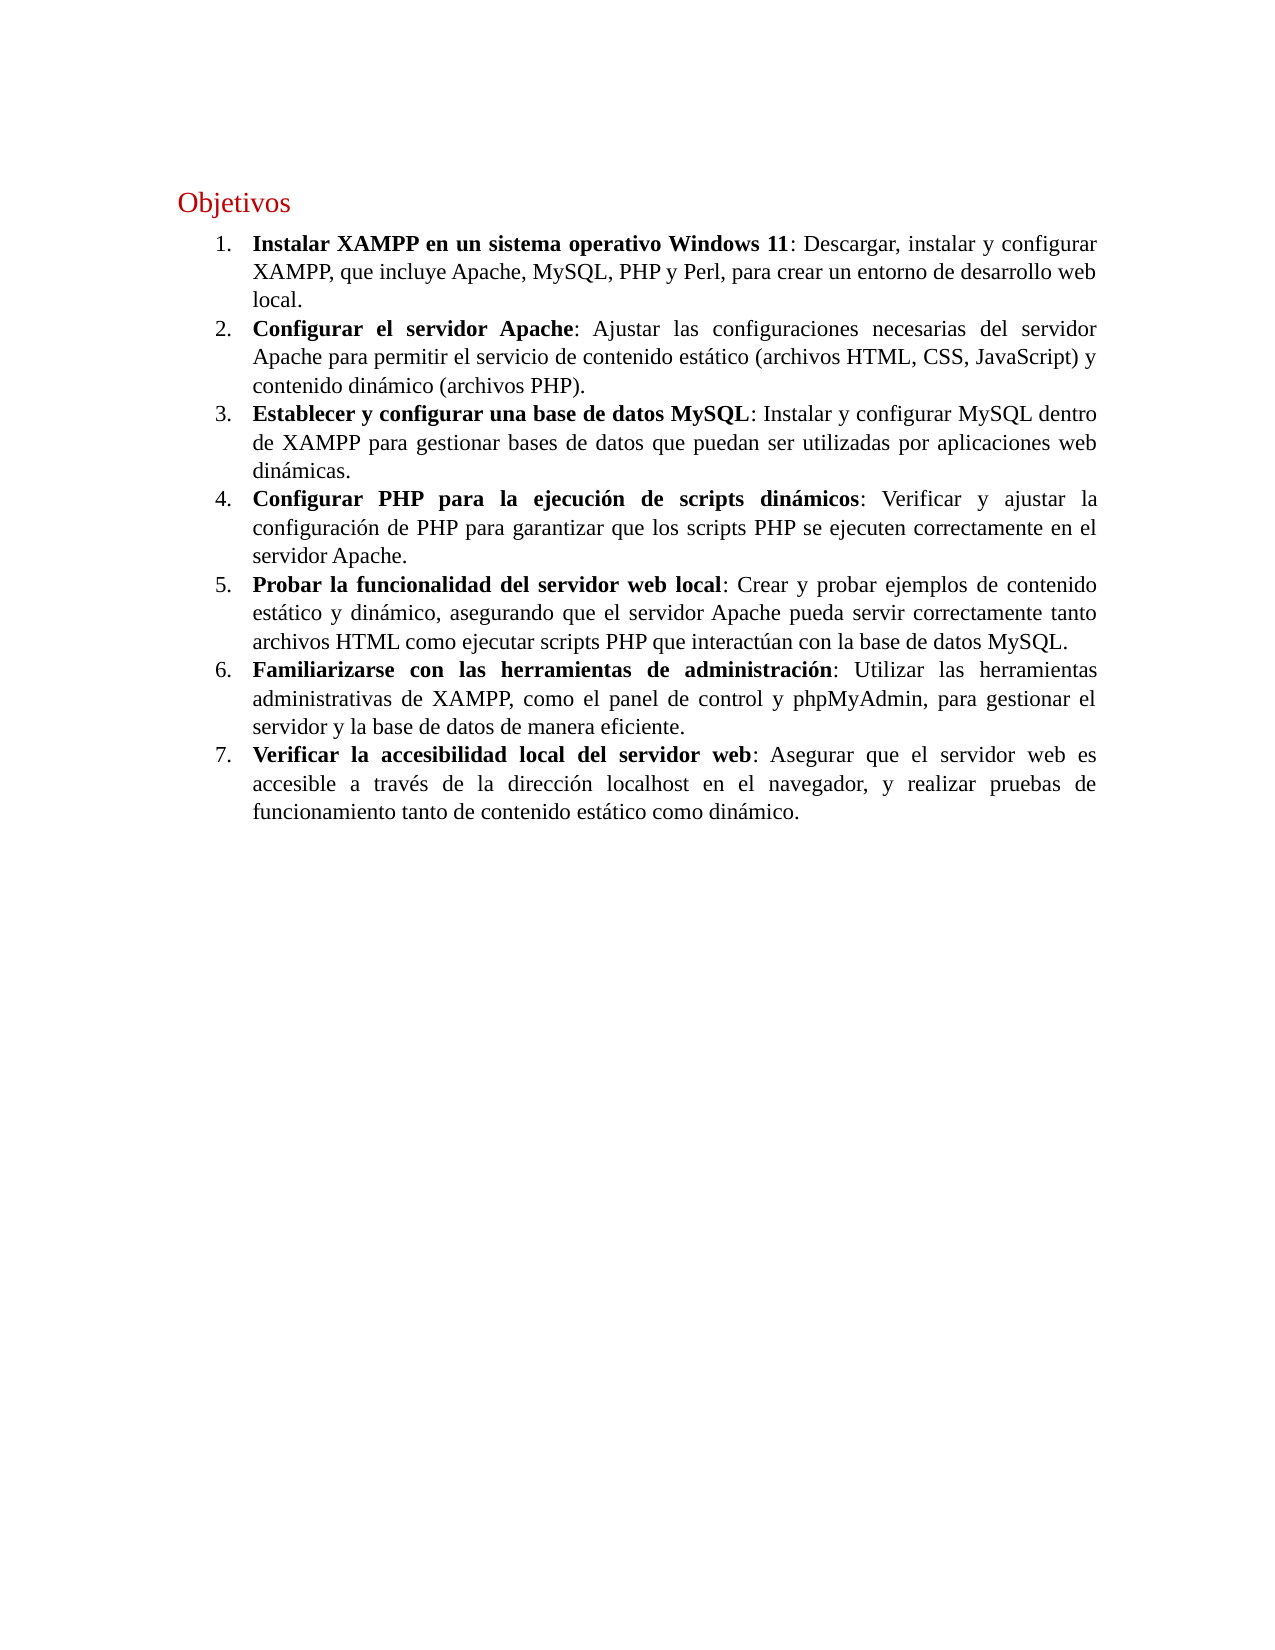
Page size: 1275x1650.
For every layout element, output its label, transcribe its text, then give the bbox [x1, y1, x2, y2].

list Instalar XAMPP en un sistema operativo Windows 11: Descargar, instalar y configurar XAMPP, que incluye Apache, MySQL, PHP y Perl, para crear un entorno de desarrollo web local. [215, 229, 1098, 313]
list Verificar la accesibilidad local del servidor web: Asegurar que el servidor web es accesible a través de la dirección localhost en el navegador, y realizar pruebas de funcionamiento tanto de contenido estático como dinámico. [215, 741, 1098, 825]
list Configurar el servidor Apache: Ajustar las configuraciones necesarias del servidor Apache para permitir el servicio de contenido estático (archivos HTML, CSS, JavaScript) y contenido dinámico (archivos PHP). [215, 315, 1098, 398]
subtitle Objetivos [177, 185, 1098, 219]
list Configurar PHP para la ejecución de scripts dinámicos: Verificar y ajustar la configuración de PHP para garantizar que los scripts PHP se ejecuten correctamente en el servidor Apache. [215, 486, 1098, 569]
list Familiarizarse con las herramientas de administración: Utilizar las herramientas administrativas de XAMPP, como el panel de control y phpMyAdmin, para gestionar el servidor y la base de datos de manera eficiente. [215, 656, 1098, 739]
list Establecer y configurar una base de datos MySQL: Instalar y configurar MySQL dentro de XAMPP para gestionar bases de datos que puedan ser utilizadas por aplicaciones web dinámicas. [215, 400, 1098, 483]
list Probar la funcionalidad del servidor web local: Crear y probar ejemplos de contenido estático y dinámico, asegurando que el servidor Apache pueda servir correctamente tanto archivos HTML como ejecutar scripts PHP que interactúan con la base de datos MySQL. [215, 571, 1098, 654]
